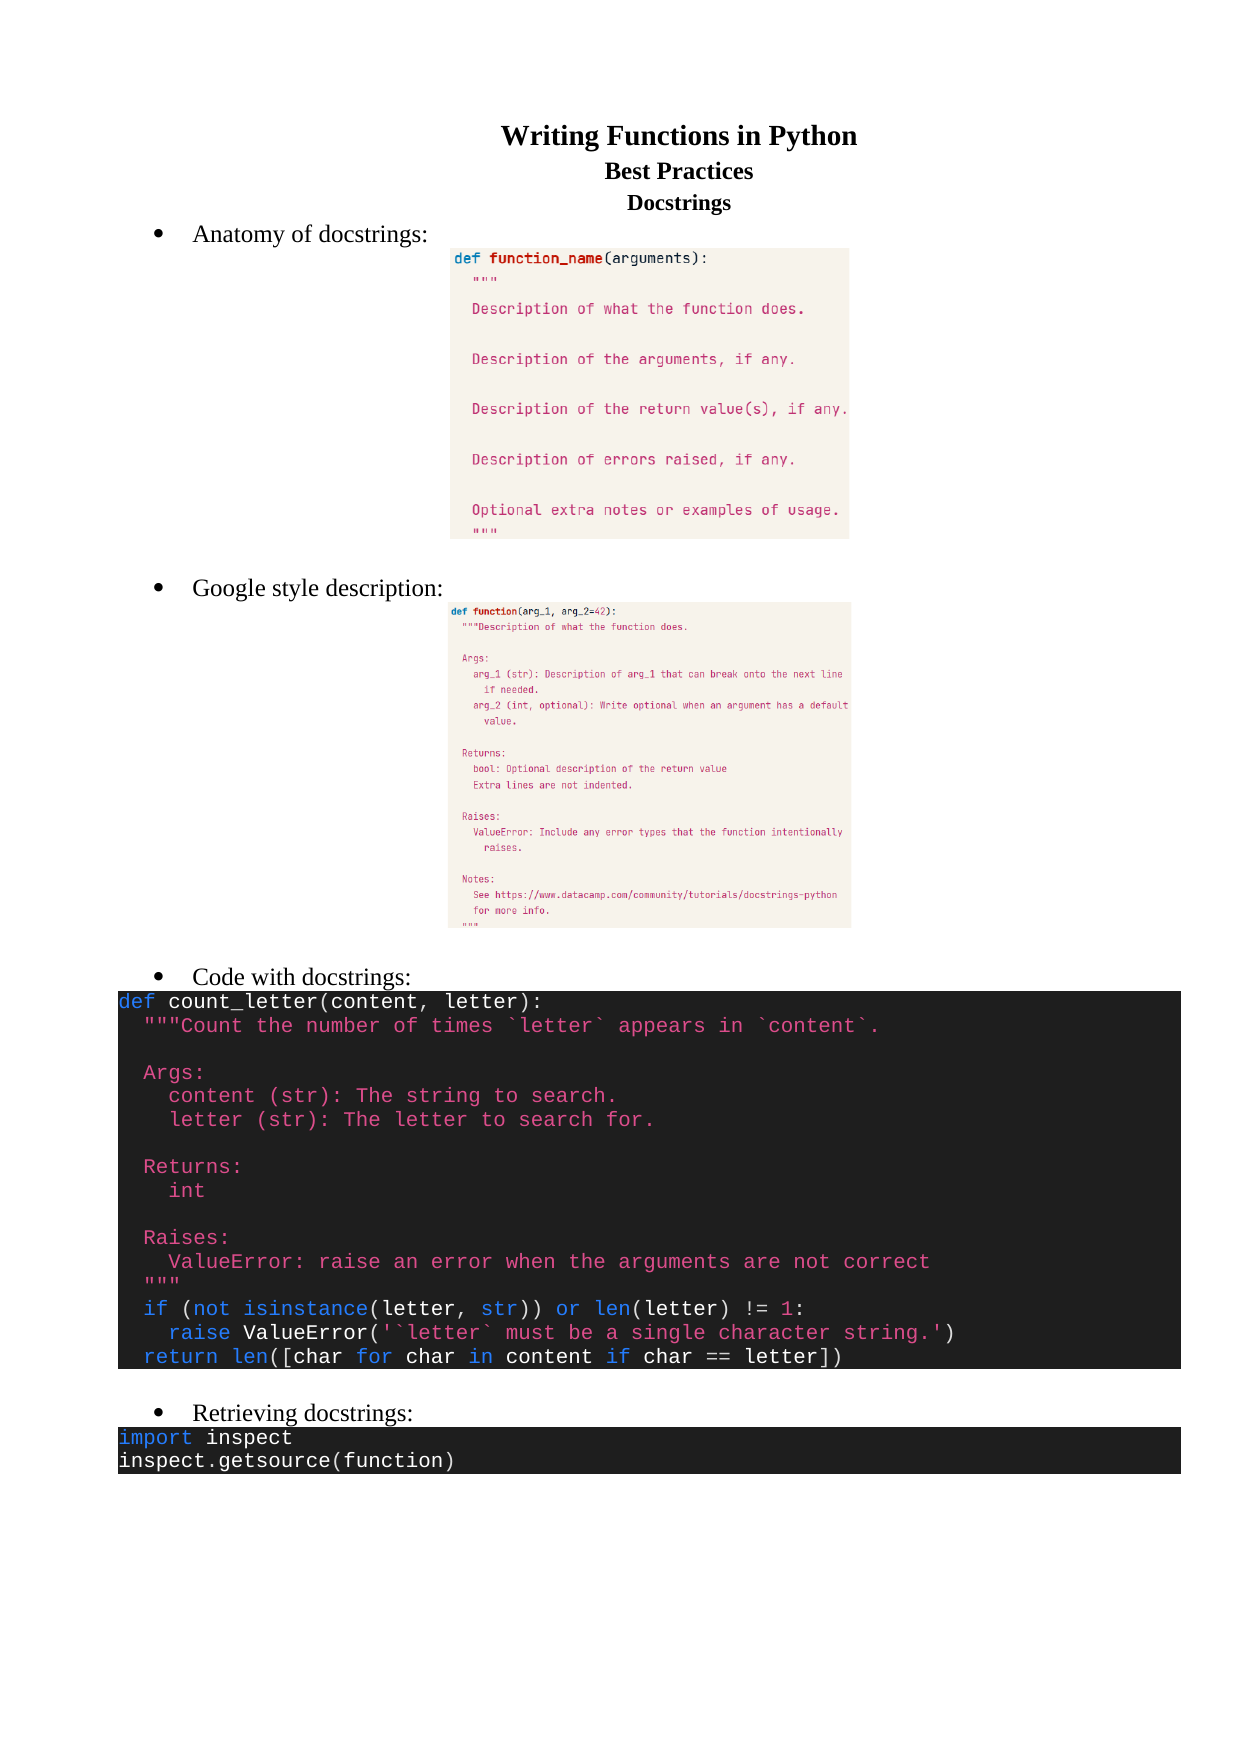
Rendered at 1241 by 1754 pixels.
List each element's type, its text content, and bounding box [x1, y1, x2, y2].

text Args: [118, 1062, 1181, 1086]
subtitle Best Practices [118, 156, 1181, 184]
text import inspect [118, 1427, 1181, 1450]
text if (not isinstance(letter, str)) or len(letter) != 1: [118, 1298, 1181, 1322]
subtitle Writing Functions in Python [118, 118, 1181, 152]
text content (str): The string to search. [118, 1086, 1181, 1109]
text raise ValueError('`letter` must be a single character string.') [118, 1322, 1181, 1346]
text letter (str): The letter to search for. [118, 1109, 1181, 1133]
text """ [118, 1275, 1181, 1298]
list Anatomy of docstrings: [154, 219, 1181, 248]
text ValueError: raise an error when the arguments are not correct [118, 1251, 1181, 1275]
text return len([char for char in content if char == letter]) [118, 1346, 1181, 1369]
list Google style description: [154, 573, 1181, 602]
picture [450, 248, 850, 539]
picture [447, 602, 852, 928]
text Raises: [118, 1227, 1181, 1251]
text inspect.getsource(function) [118, 1450, 1181, 1474]
text int [118, 1180, 1181, 1204]
list Code with docstrings: [154, 962, 1181, 991]
text """Count the number of times `letter` appears in `content`. [118, 1014, 1181, 1038]
list Retrieving docstrings: [154, 1398, 1181, 1427]
subtitle Docstrings [118, 189, 1181, 215]
text def count_letter(content, letter): [118, 991, 1181, 1014]
text Returns: [118, 1156, 1181, 1180]
